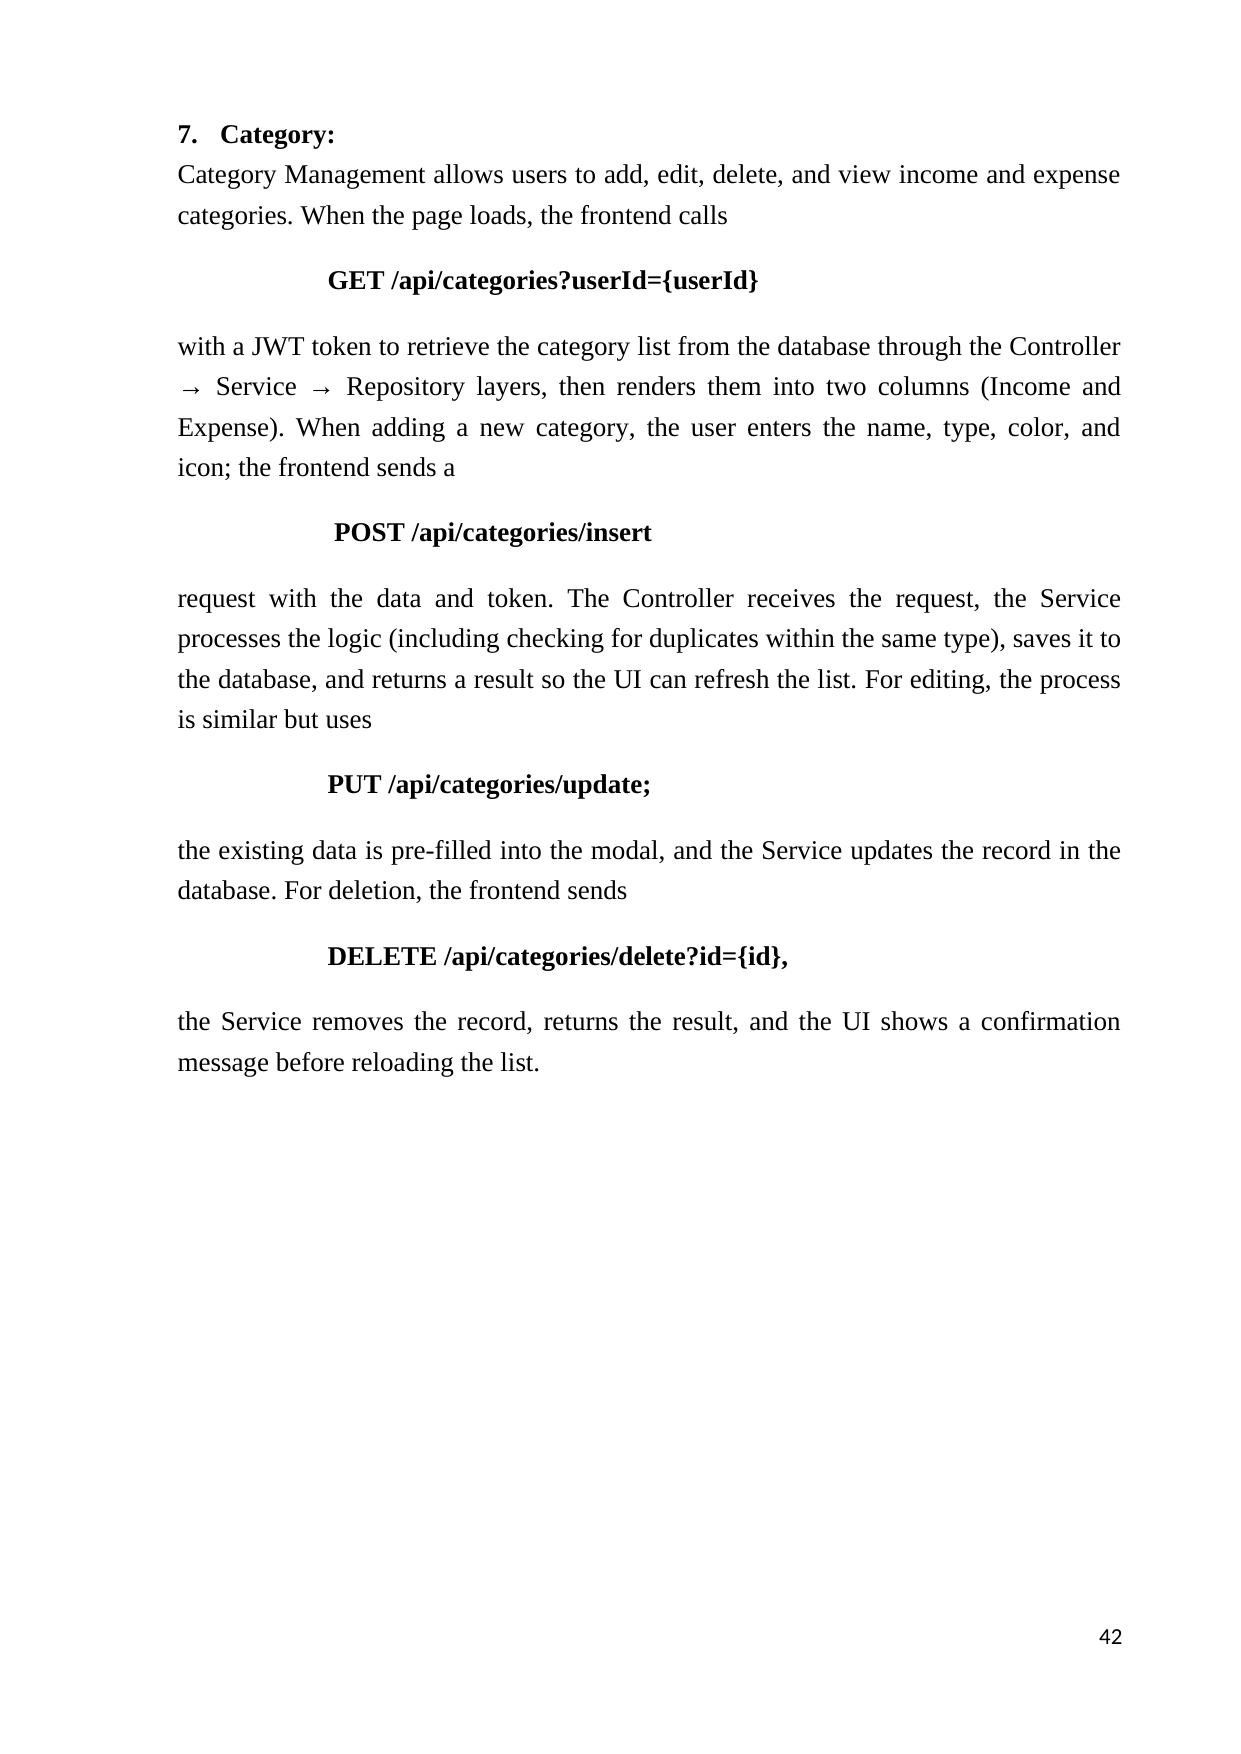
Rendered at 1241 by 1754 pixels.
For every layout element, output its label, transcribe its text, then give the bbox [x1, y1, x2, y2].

text the Service removes the record, returns the result, and the UI shows a confirmation message before reloading the list. [177, 1005, 1122, 1077]
text PUT /api/categories/update; [252, 768, 1122, 800]
text Category Management allows users to add, edit, delete, and view income and expense categories. When the page loads, the frontend calls [177, 158, 1122, 230]
text DELETE /api/categories/delete?id={id}, [252, 940, 1122, 971]
text request with the data and token. The Controller receives the request, the Service processes the logic (including checking for duplicates within the same type), saves it to the database, and returns a result so the UI can refresh the list. For editing, the process is similar but uses [177, 582, 1122, 734]
text POST /api/categories/insert [252, 516, 1122, 548]
text the existing data is pre-filled into the modal, and the Service updates the record in the database. For deletion, the frontend sends [177, 834, 1122, 906]
text with a JWT token to retrieve the category list from the database through the Controller → Service → Repository layers, then renders them into two columns (Income and Expense). When adding a new category, the user enters the name, type, color, and icon; the frontend sends a [177, 330, 1122, 482]
text GET /api/categories?userId={userId} [252, 264, 1122, 296]
list Category: [177, 118, 1122, 149]
